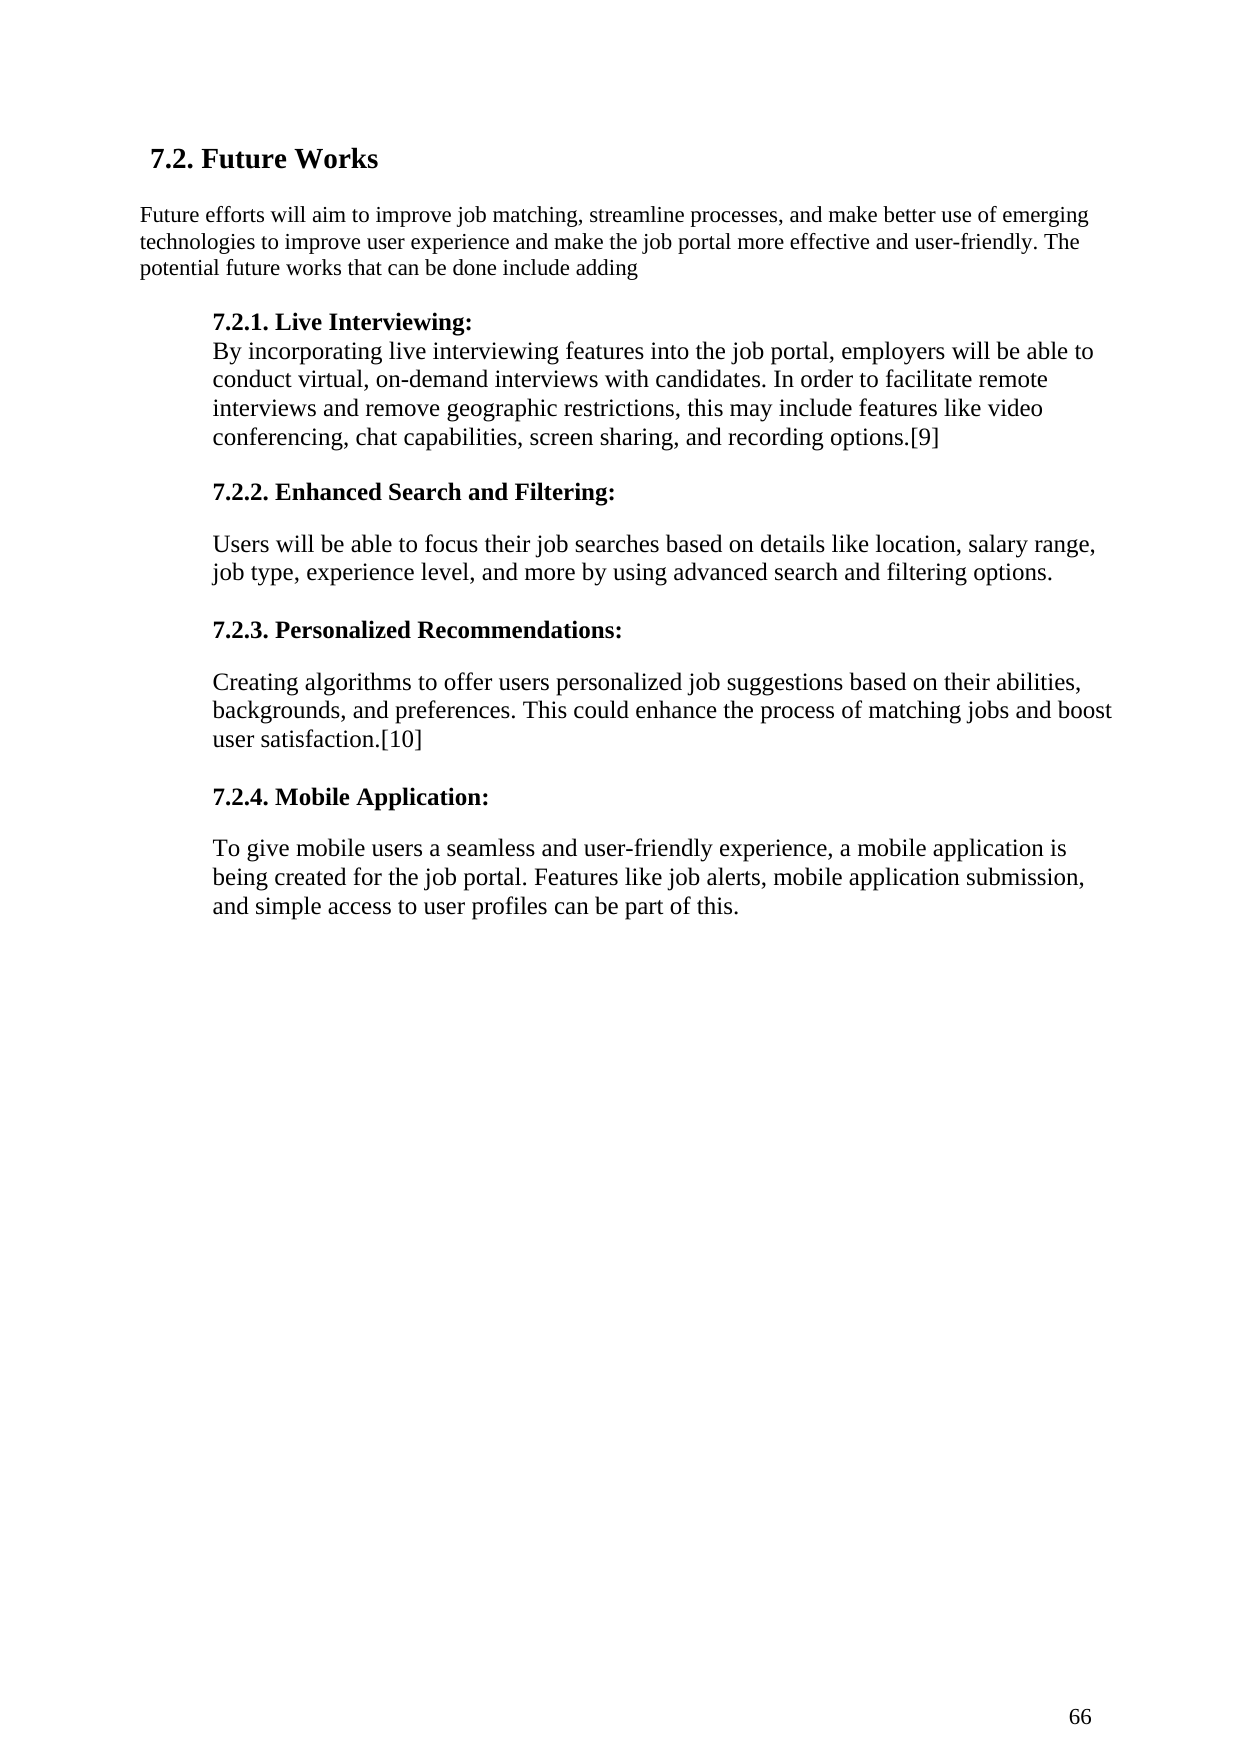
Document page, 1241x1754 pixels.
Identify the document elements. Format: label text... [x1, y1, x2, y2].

subtitle 7.2.2. Enhanced Search and Filtering: [139, 477, 1123, 506]
subtitle 7.2.4. Mobile Application: [139, 782, 1123, 810]
subtitle 7.2.3. Personalized Recommendations: [139, 615, 1123, 644]
text To give mobile users a seamless and user-friendly experience, a mobile application is being created for the job portal. Features like job alerts, mobile application submission, and simple access to user profiles can be part of this. [212, 833, 1123, 919]
subtitle 7.2.1. Live Interviewing: [212, 307, 1123, 336]
text Creating algorithms to offer users personalized job suggestions based on their abilities, backgrounds, and preferences. This could enhance the process of matching jobs and boost user satisfaction.[10] [212, 667, 1123, 782]
text Users will be able to focus their job searches based on details like location, salary range, job type, experience level, and more by using advanced search and filtering options. [212, 529, 1123, 615]
text Future efforts will aim to improve job matching, streamline processes, and make better use of emerging technologies to improve user experience and make the job portal more effective and user-friendly. The potential future works that can be done include adding [139, 202, 1123, 281]
subtitle 7.2. Future Works [150, 142, 1123, 175]
text By incorporating live interviewing features into the job portal, employers will be able to conduct virtual, on-demand interviews with candidates. In order to facilitate remote interviews and remove geographic restrictions, this may include features like video conferencing, chat capabilities, screen sharing, and recording options.[9] [212, 336, 1123, 451]
